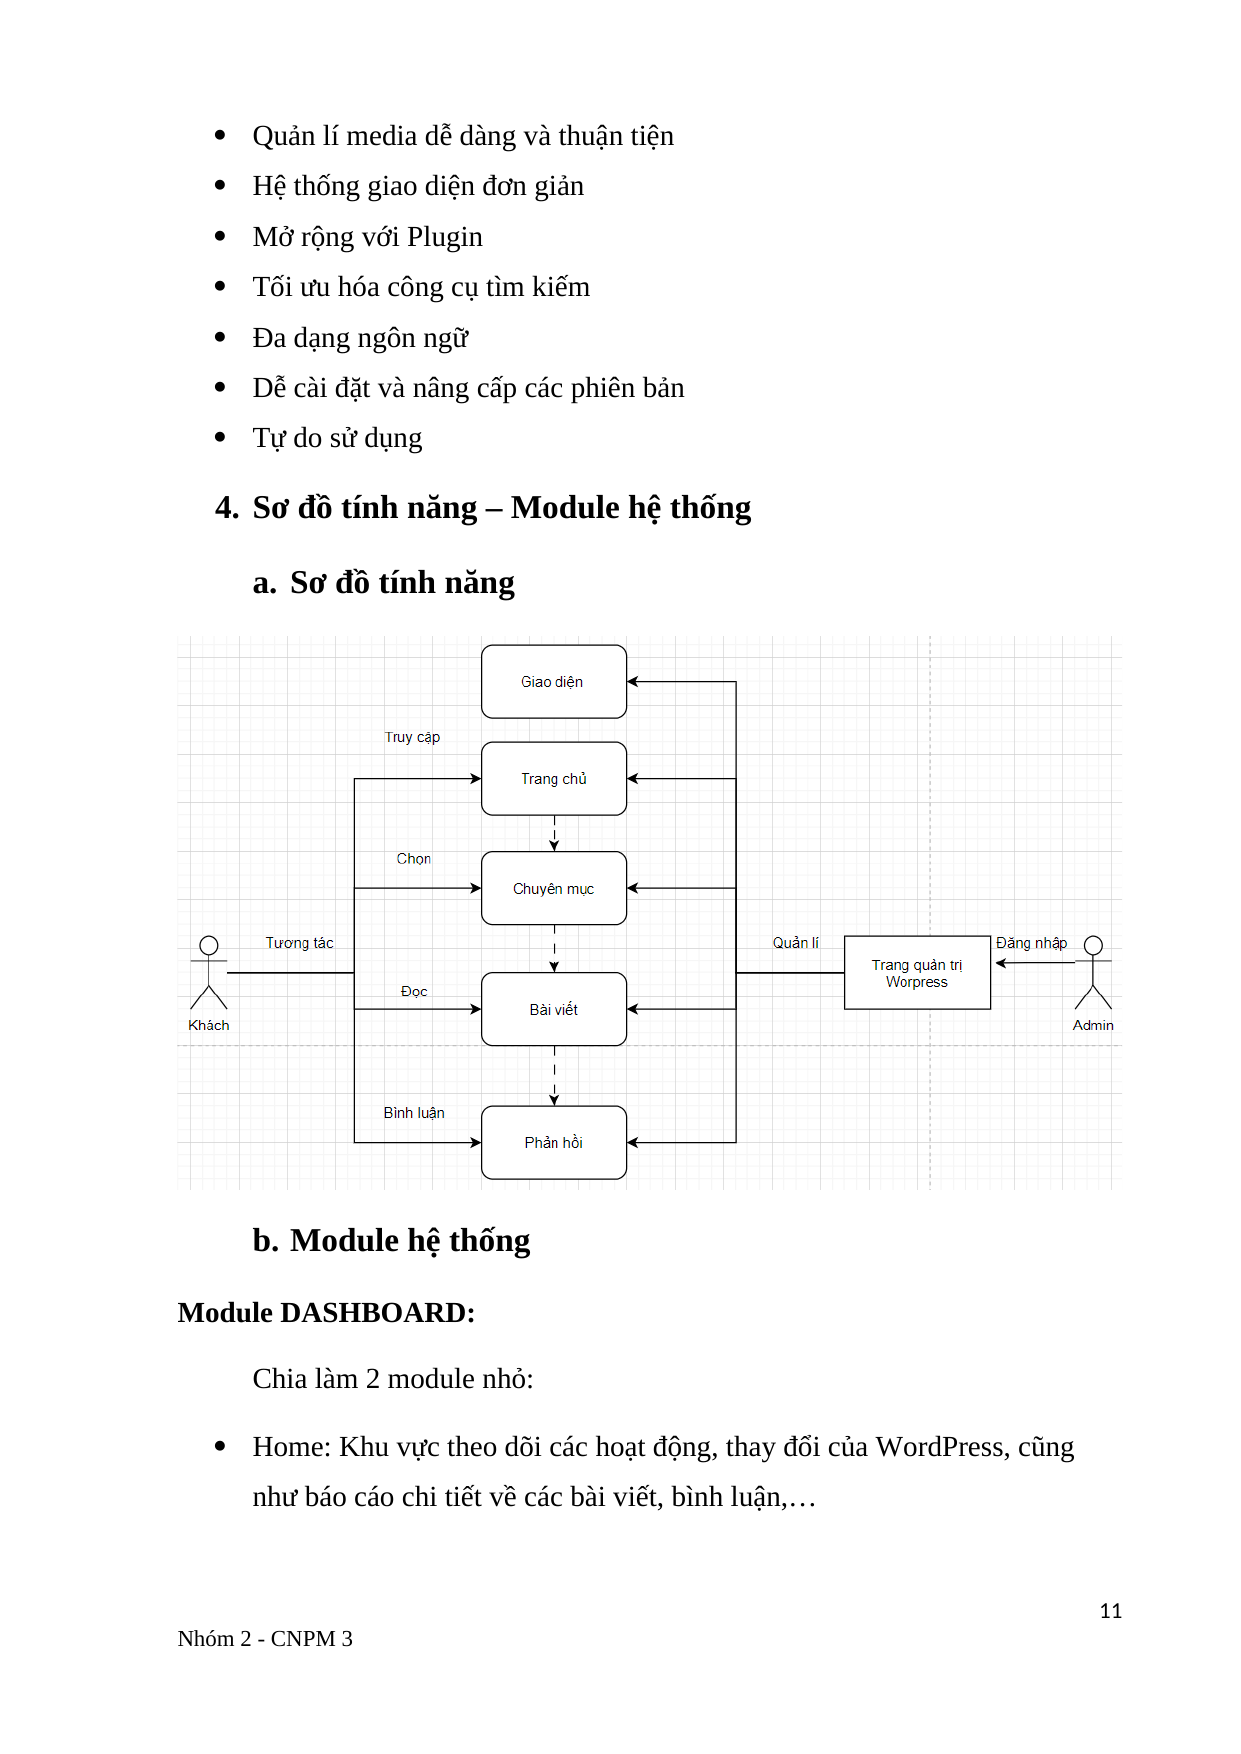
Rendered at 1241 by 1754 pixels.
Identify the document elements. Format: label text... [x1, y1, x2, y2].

list Tối ưu hóa công cụ tìm kiếm [215, 269, 1122, 303]
text Chia làm 2 module nhỏ: [177, 1362, 1122, 1395]
subtitle Sơ đồ tính năng – Module hệ thống [215, 488, 1122, 526]
list Home: Khu vực theo dõi các hoạt động, thay đổi của WordPress, cũng như báo cáo chi tiết về các bài viết, bình luận,… [215, 1429, 1122, 1513]
subtitle Sơ đồ tính năng [252, 562, 1122, 600]
text Module DASHBOARD: [177, 1295, 1122, 1328]
list Quản lí media dễ dàng và thuận tiện [215, 118, 1122, 152]
subtitle Module hệ thống [252, 1221, 1122, 1259]
list Mở rộng với Plugin [215, 219, 1122, 253]
list Tự do sử dụng [215, 421, 1122, 454]
list Dễ cài đặt và nâng cấp các phiên bản [215, 370, 1122, 404]
picture [177, 636, 1123, 1190]
list Hệ thống giao diện đơn giản [215, 168, 1122, 202]
list Đa dạng ngôn ngữ [215, 320, 1122, 353]
